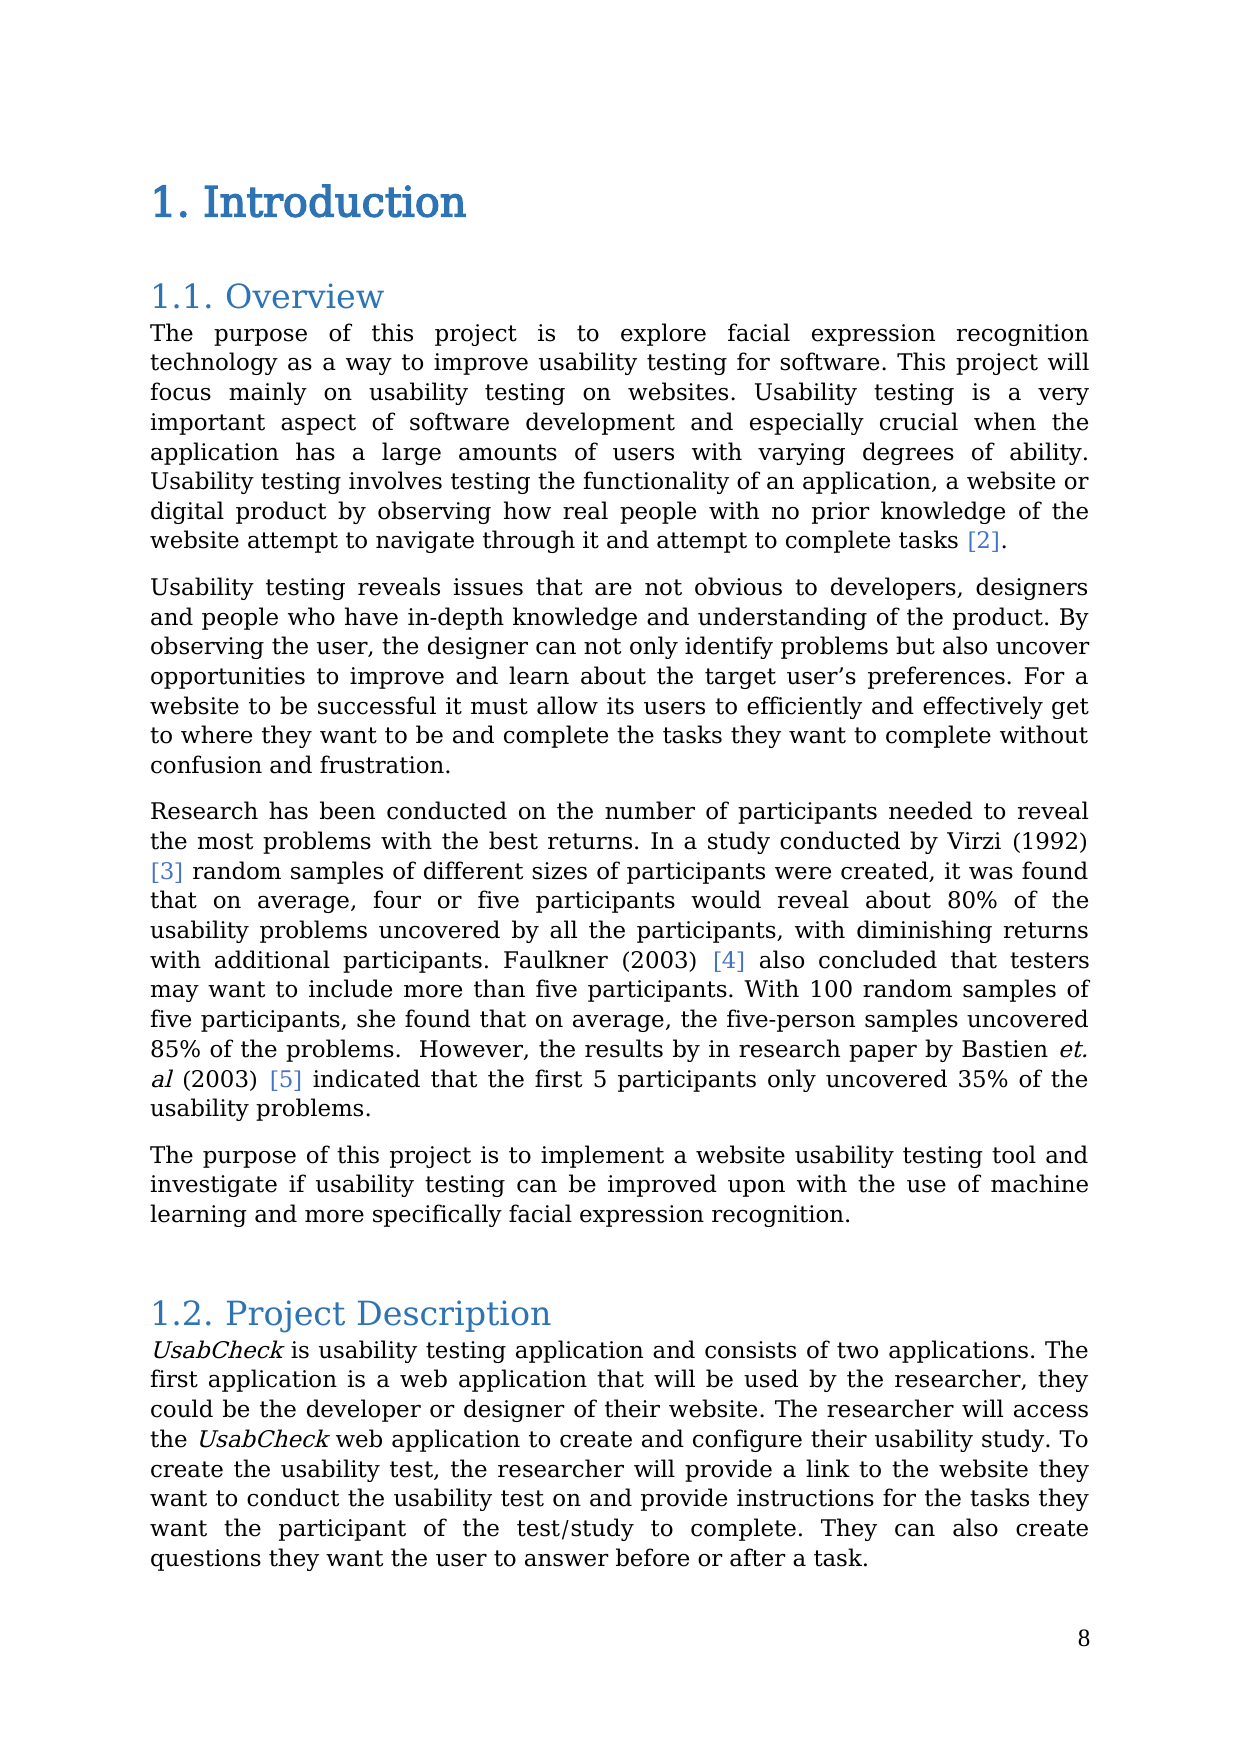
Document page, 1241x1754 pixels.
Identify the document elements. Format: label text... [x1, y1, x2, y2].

text Usability testing reveals issues that are not obvious to developers, designers and people who have in-depth knowledge and understanding of the product. By observing the user, the designer can not only identify problems but also uncover opportunities to improve and learn about the target user’s preferences. For a website to be successful it must allow its users to efficiently and effectively get to where they want to be and complete the tasks they want to complete without confusion and frustration. [150, 573, 1090, 778]
subtitle Overview [150, 275, 1090, 315]
text UsabCheck is usability testing application and consists of two applications. The first application is a web application that will be used by the researcher, they could be the developer or designer of their website. The researcher will access the UsabCheck web application to create and configure their usability study. To create the usability test, the researcher will provide a link to the website they want to conduct the usability test on and provide instructions for the tasks they want the participant of the test/study to complete. They can also create questions they want the user to answer before or after a task. [150, 1336, 1090, 1571]
subtitle Project Description [150, 1292, 1090, 1332]
subtitle 1. Introduction [150, 175, 1090, 225]
text The purpose of this project is to implement a website usability testing tool and investigate if usability testing can be improved upon with the use of machine learning and more specifically facial expression recognition. [150, 1140, 1090, 1227]
text The purpose of this project is to explore facial expression recognition technology as a way to improve usability testing for software. This project will focus mainly on usability testing on websites. Usability testing is a very important aspect of software development and especially crucial when the application has a large amounts of users with varying degrees of ability. Usability testing involves testing the functionality of an application, a website or digital product by observing how real people with no prior knowledge of the website attempt to navigate through it and attempt to complete tasks [2]. [150, 318, 1090, 554]
text Research has been conducted on the number of participants needed to reveal the most problems with the best returns. In a study conducted by Virzi (1992) [3] random samples of different sizes of participants were created, it was found that on average, four or five participants would reveal about 80% of the usability problems uncovered by all the participants, with diminishing returns with additional participants. Faulkner (2003) [4] also concluded that testers may want to include more than five participants. With 100 random samples of five participants, she found that on average, the five-person samples uncovered 85% of the problems. However, the results by in research paper by Bastien et. al (2003) [5] indicated that the first 5 participants only uncovered 35% of the usability problems. [150, 797, 1090, 1121]
